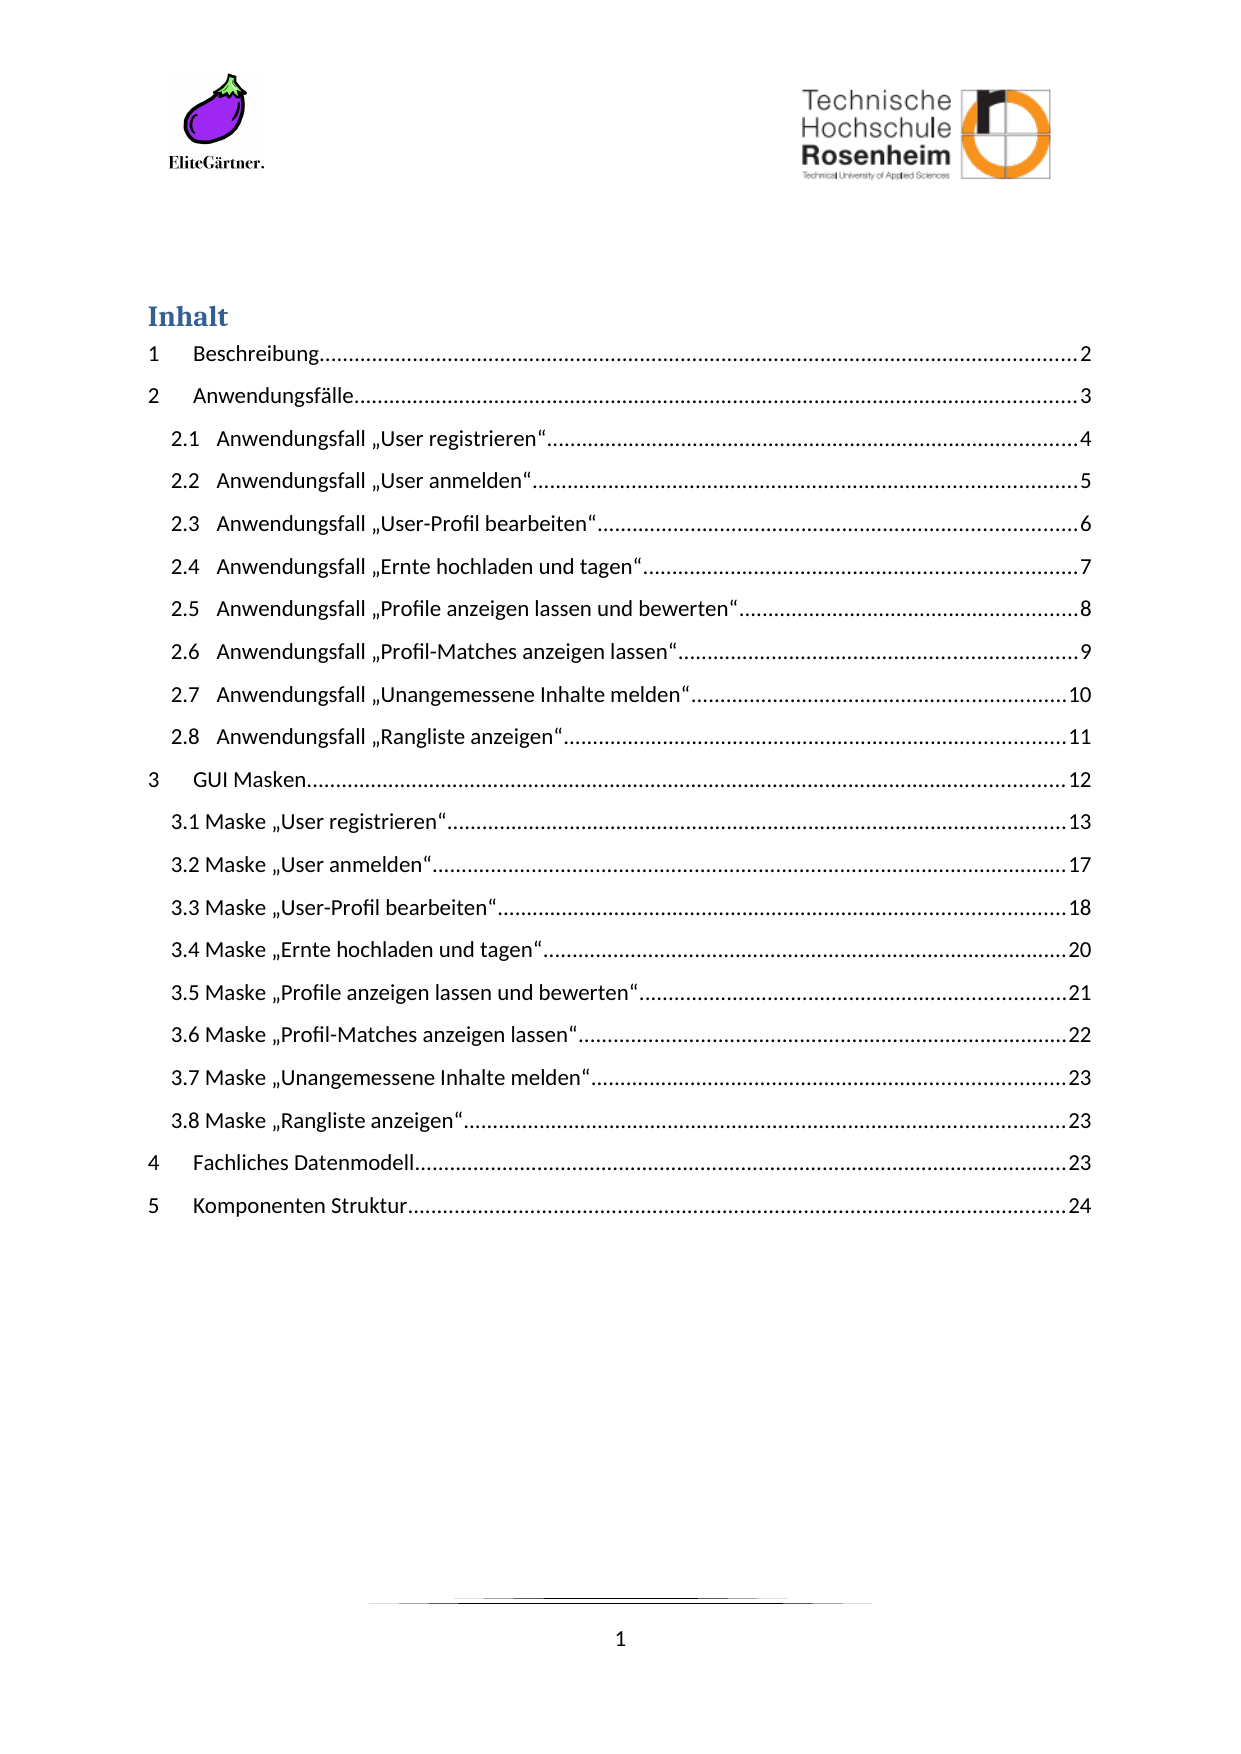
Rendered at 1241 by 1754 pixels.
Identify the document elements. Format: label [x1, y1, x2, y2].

picture [168, 73, 265, 169]
